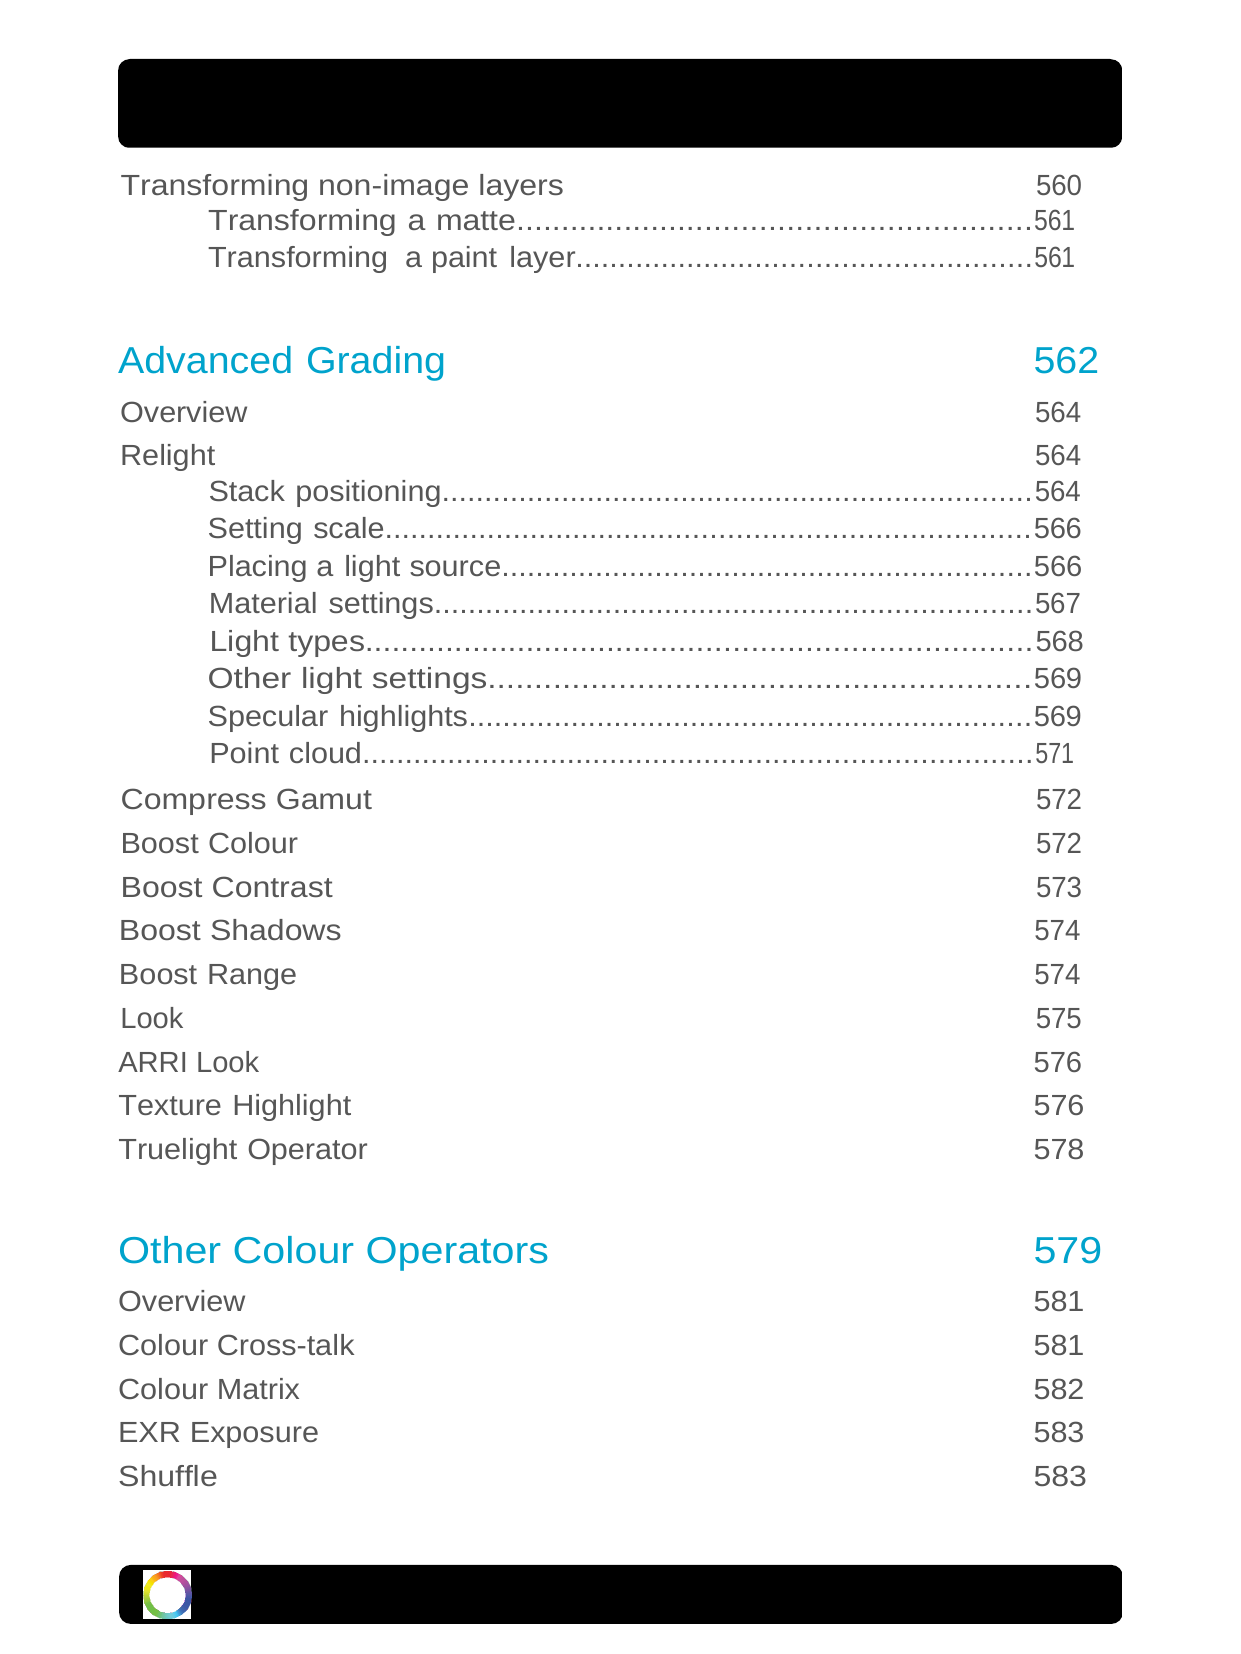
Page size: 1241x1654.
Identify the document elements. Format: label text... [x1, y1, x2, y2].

subtitle Shuffle 583 [118, 1459, 1151, 1493]
subtitle Look 575 [96, 1001, 1082, 1034]
subtitle Colour Cross-talk 581 [118, 1328, 1151, 1362]
subtitle EXR Exposure 583 [118, 1416, 1151, 1449]
text Other Colour Operators 579 [118, 1228, 1151, 1271]
subtitle Material settings 567 [96, 586, 1081, 620]
subtitle Boost Range 574 [96, 957, 1080, 991]
subtitle Stack positioning 564 [96, 474, 1081, 507]
subtitle Transforming a matte 561 [96, 203, 1075, 236]
subtitle Point cloud 571 [96, 736, 1074, 770]
subtitle Texture Highlight 576 [118, 1088, 1151, 1122]
subtitle Specular highlights 569 [96, 699, 1082, 732]
picture [142, 1569, 192, 1619]
subtitle Other light settings 569 [96, 661, 1082, 695]
subtitle Overview 564 [96, 394, 1081, 428]
subtitle Compress Gamut 572 [96, 782, 1082, 816]
subtitle Setting scale 566 [96, 511, 1082, 545]
subtitle ARRI Look 576 [118, 1045, 1151, 1078]
subtitle Truelight Operator 578 [118, 1132, 1151, 1166]
subtitle Boost Shadows 574 [96, 913, 1080, 947]
subtitle Transforming non-image layers 560 [96, 167, 1082, 201]
text Advanced Grading 562 [118, 338, 1151, 381]
subtitle Colour Matrix 582 [118, 1372, 1151, 1405]
subtitle Transforming a paint layer 561 [96, 240, 1075, 274]
subtitle Light types 568 [96, 624, 1084, 657]
subtitle Relight 564 [96, 438, 1081, 472]
subtitle Overview 581 [118, 1284, 1151, 1318]
subtitle Boost Contrast 573 [96, 870, 1082, 903]
subtitle Placing a light source 566 [96, 549, 1082, 582]
subtitle Boost Colour 572 [96, 826, 1082, 859]
